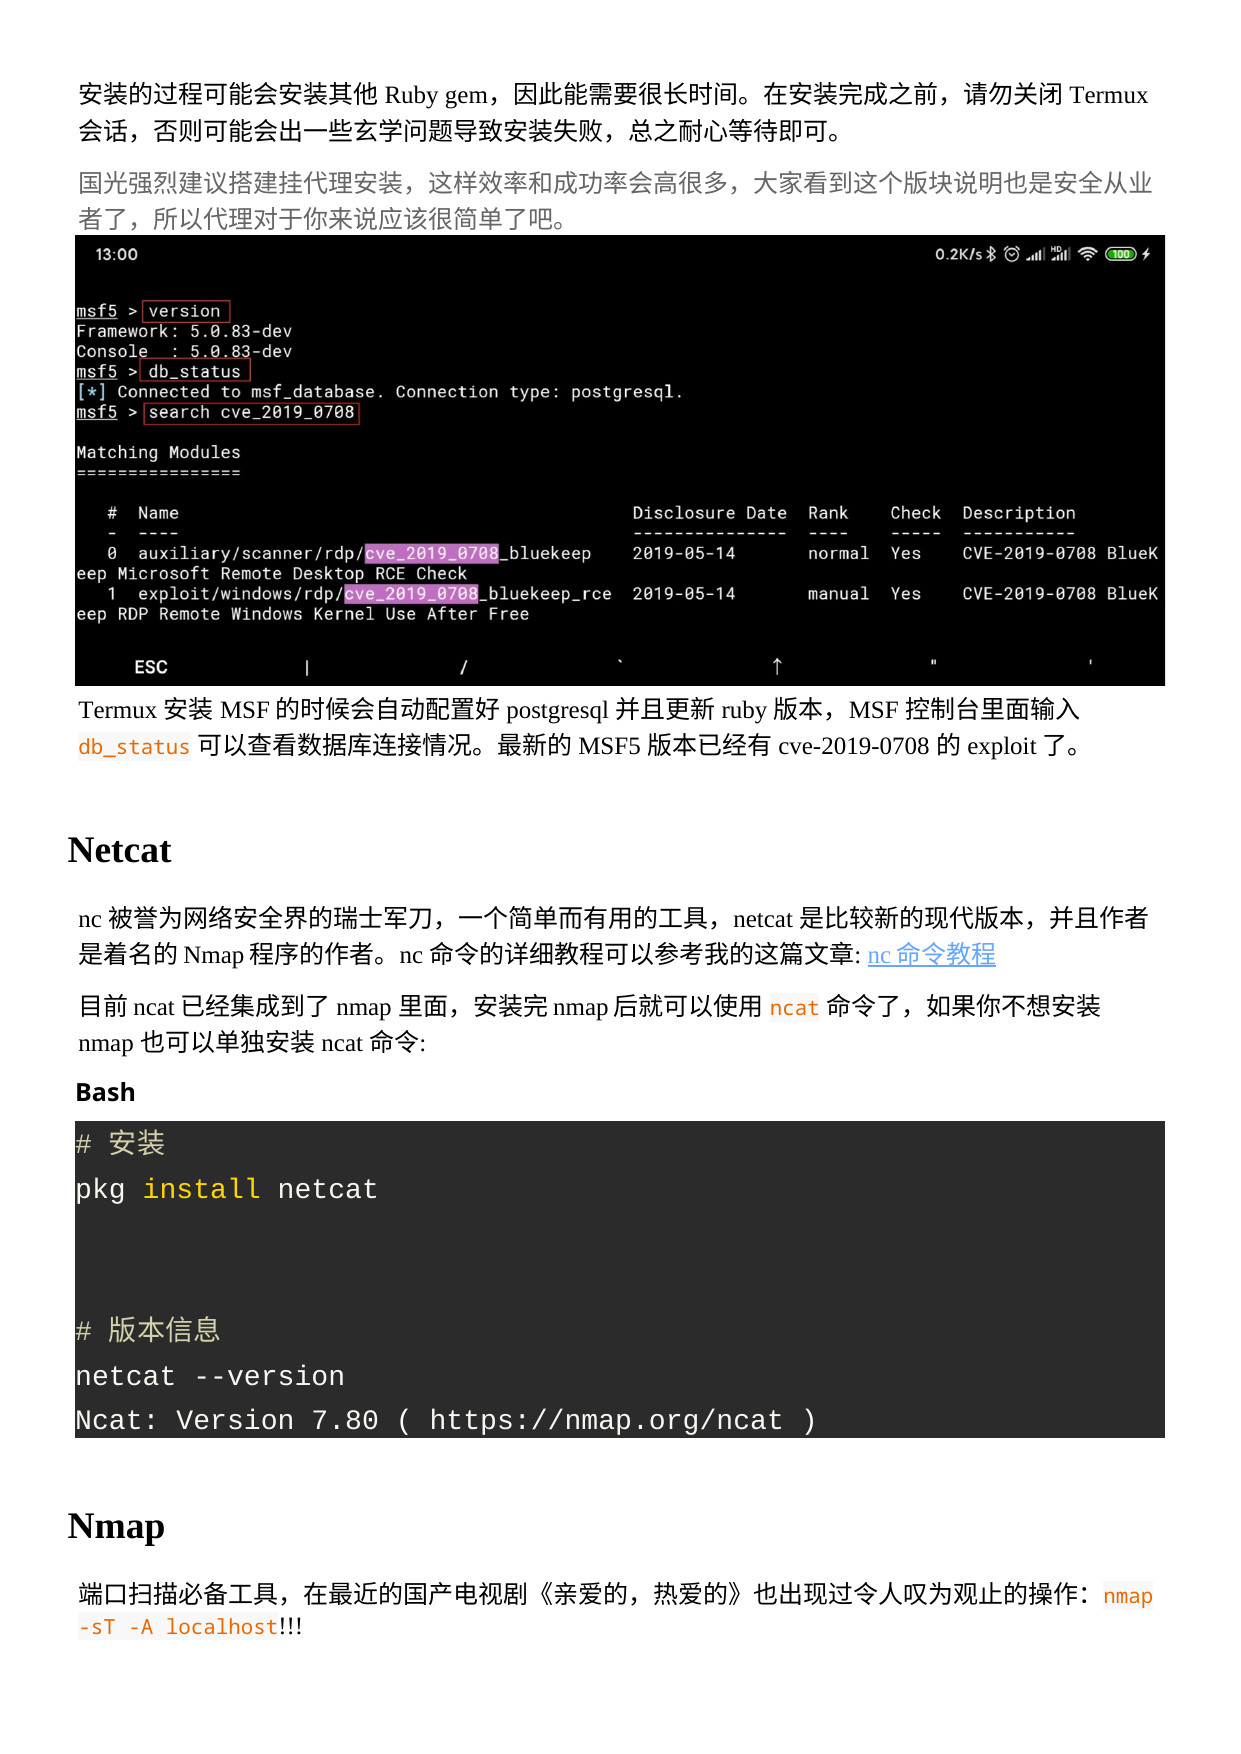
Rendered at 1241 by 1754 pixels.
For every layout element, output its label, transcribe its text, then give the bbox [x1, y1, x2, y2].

text 端口扫描必备工具，在最近的国产电视剧《亲爱的，热爱的》也出现过令人叹为观止的操作：nmap -sT -A localhost!!! [78, 1575, 1162, 1640]
text 安装的过程可能会安装其他 Ruby gem，因此能需要很长时间。在安装完成之前，请勿关闭 Termux 会话，否则可能会出一些玄学问题导致安装失败，总之耐心等待即可。 [78, 75, 1162, 147]
text Nmap [67, 1503, 1165, 1547]
text Ncat: Version 7.80 ( https://nmap.org/ncat ) [75, 1406, 1165, 1438]
text pkg install netcat [75, 1175, 1165, 1207]
text # 安装 [75, 1121, 1165, 1162]
text Termux 安装 MSF的时候会自动配置好 postgresql 并且更新 ruby 版本，MSF 控制台里面输入db_status 可以查看数据库连接情况。最新的 MSF5 版本已经有 cve-2019-0708 的 exploit 了。 [78, 689, 1162, 762]
picture [75, 235, 1166, 686]
text # 版本信息 [75, 1308, 1165, 1349]
text nc 被誉为网络安全界的瑞士军刀，一个简单而有用的工具，netcat 是比较新的现代版本，并且作者是着名的Nmap程序的作者。nc 命令的详细教程可以参考我的这篇文章: nc命令教程 [78, 898, 1162, 971]
text netcat --version [75, 1362, 1165, 1393]
text Netcat [67, 827, 1165, 870]
text 国光强烈建议搭建挂代理安装，这样效率和成功率会高很多，大家看到这个版块说明也是安全从业者了，所以代理对于你来说应该很简单了吧。 [78, 163, 1162, 235]
text 目前ncat已经集成到了 nmap 里面，安装完nmap后就可以使用 ncat 命令了，如果你不想安装 nmap 也可以单独安装 ncat 命令: [78, 987, 1162, 1059]
text Bash [75, 1075, 1165, 1109]
